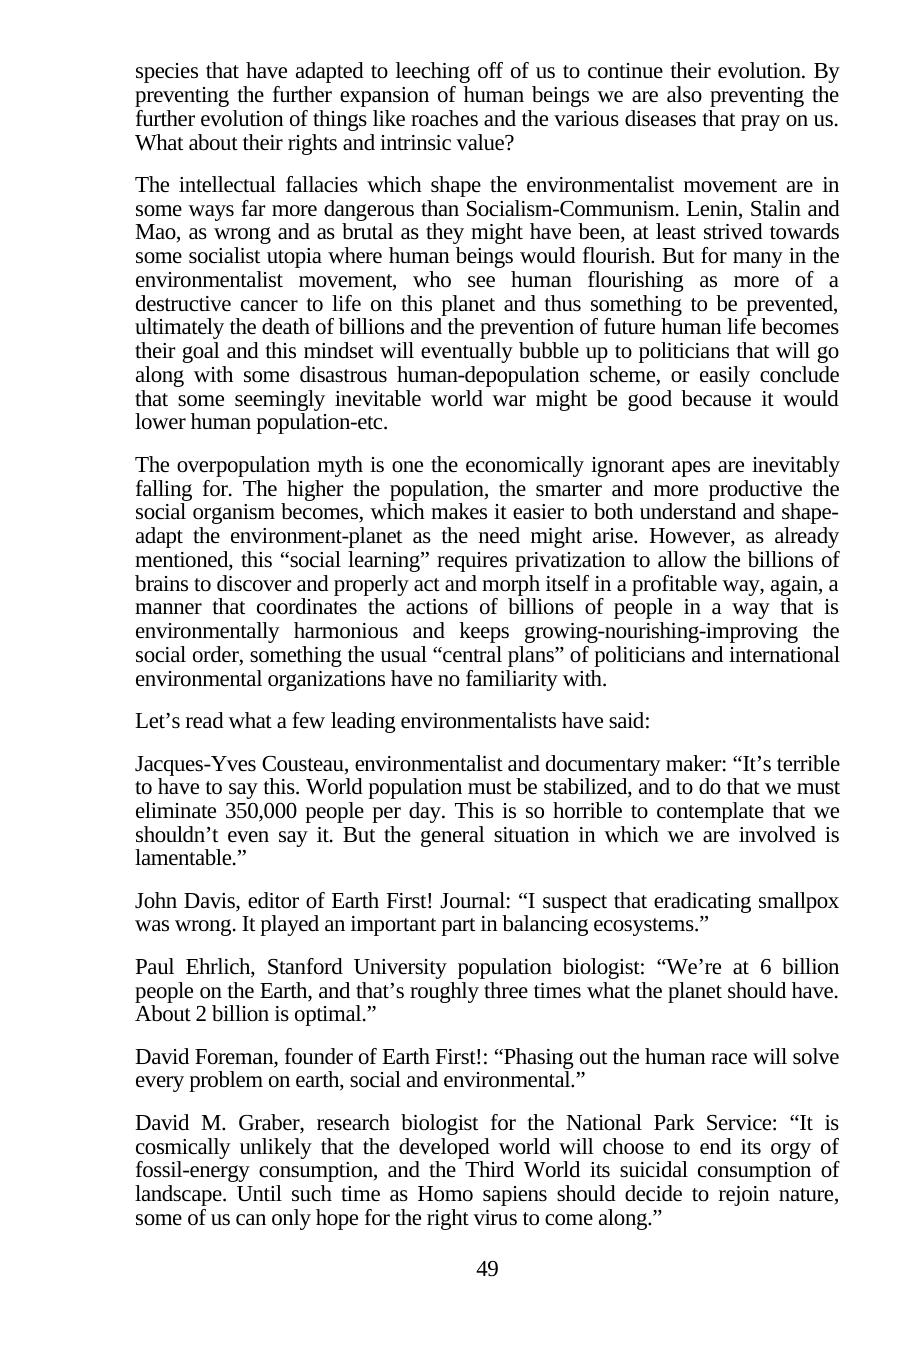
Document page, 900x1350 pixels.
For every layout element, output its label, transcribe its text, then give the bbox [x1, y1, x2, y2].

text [135, 60, 840, 155]
text The intellectual fallacies which shape the environmentalist movement are in some ways far more dangerous than Socialism-Communism. Lenin, Stalin and Mao, as wrong and as brutal as they might have been, at least strived towards some socialist utopia where human beings would flourish. But for many in the environmentalist movement, who see human flourishing as more of a destructive cancer to life on this planet and thus something to be prevented, ultimately the death of billions and the prevention of future human life becomes their goal and this mindset will eventually bubble up to politicians that will go along with some disastrous human-depopulation scheme, or easily conclude that some seemingly inevitable world war might be good because it would lower human population-etc. [135, 174, 840, 435]
text David Foreman, founder of Earth First!: “Phasing out the human race will solve every problem on earth, social and environmental.” [135, 1046, 840, 1093]
text Let’s read what a few leading environmentalists have said: [135, 710, 840, 733]
text John Davis, editor of Earth First! Journal: “I suspect that eradicating smallpox was wrong. It played an important part in balancing ecosystems.” [135, 889, 840, 937]
text David M. Graber, research biologist for the National Park Service: “It is cosmically unlikely that the developed world will choose to end its orgy of fossil-energy consumption, and the Third World its suicidal consumption of landscape. Until such time as Homo sapiens should decide to rejoin nature, some of us can only hope for the right virus to come along.” [135, 1112, 840, 1230]
text Jacques-Yves Cousteau, environmentalist and documentary maker: “It’s terrible to have to say this. World population must be stabilized, and to do that we must eliminate 350,000 people per day. This is so horrible to contemplate that we shouldn’t even say it. But the general situation in which we are involved is lamentable.” [135, 752, 840, 871]
text The overpopulation myth is one the economically ignorant apes are inevitably falling for. The higher the population, the smarter and more productive the social organism becomes, which makes it easier to both understand and shape-adapt the environment-planet as the need might arise. However, as already mentioned, this “social learning” requires privatization to allow the billions of brains to discover and properly act and morph itself in a profitable way, again, a manner that coordinates the actions of billions of people in a way that is environmentally harmonious and keeps growing-nourishing-improving the social order, something the usual “central plans” of politicians and international environmental organizations have no familiarity with. [135, 453, 840, 691]
text Paul Ehrlich, Stanford University population biologist: “We’re at 6 billion people on the Earth, and that’s roughly three times what the planet should have. About 2 billion is optimal.” [135, 956, 840, 1027]
